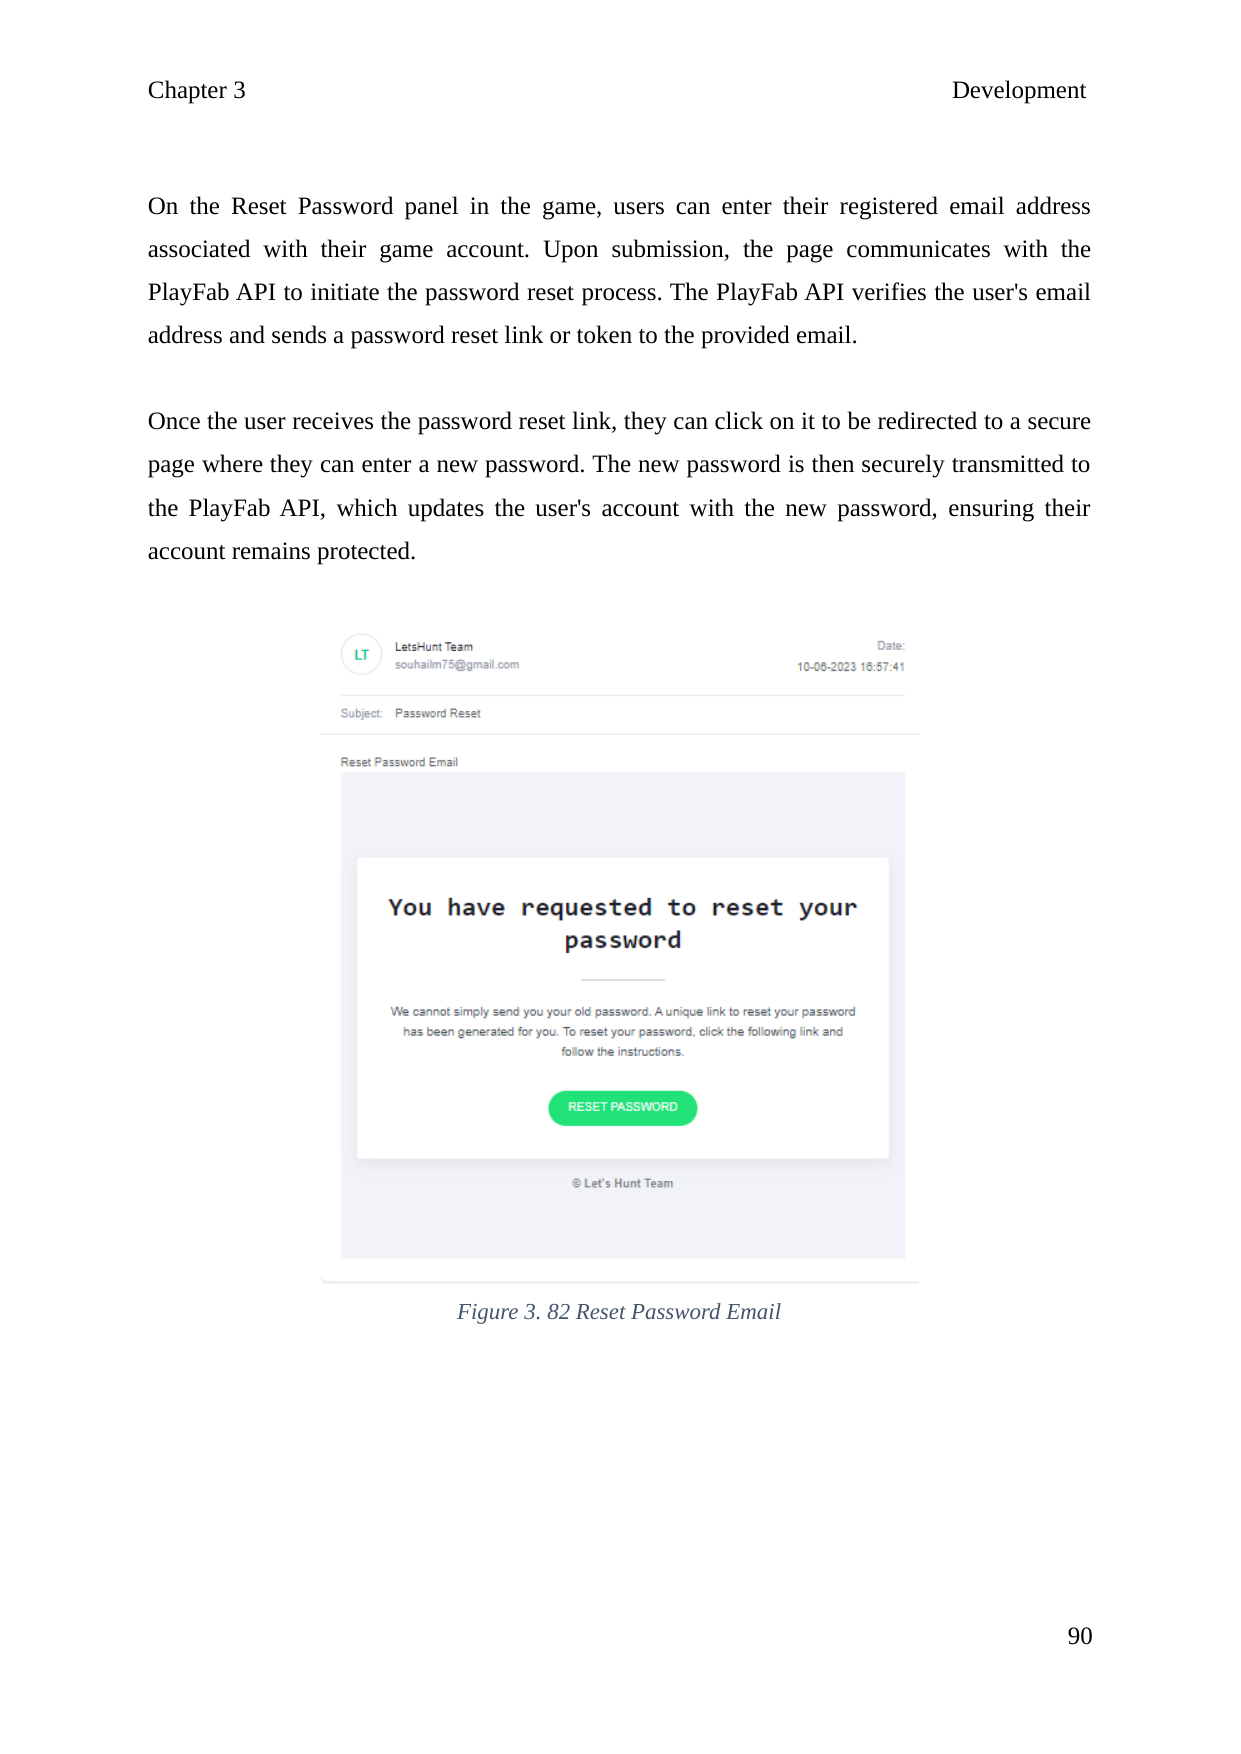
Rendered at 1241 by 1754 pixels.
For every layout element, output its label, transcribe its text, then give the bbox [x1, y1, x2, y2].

text Once the user receives the password reset link, they can click on it to be redirected to a secure page where they can enter a new password. The new password is then securely transmitted to the PlayFab API, which updates the user's account with the new password, ensuring their account remains protected. [148, 406, 1092, 564]
picture [321, 622, 919, 1284]
text On the Reset Password panel in the game, users can enter their registered email address associated with their game account. Upon submission, the page communicates with the PlayFab API to initiate the password reset process. The PlayFab API verifies the user's email address and sends a password reset link or token to the provided email. [148, 191, 1092, 349]
text Figure 3. 82 Reset Password Email [148, 1298, 1092, 1324]
